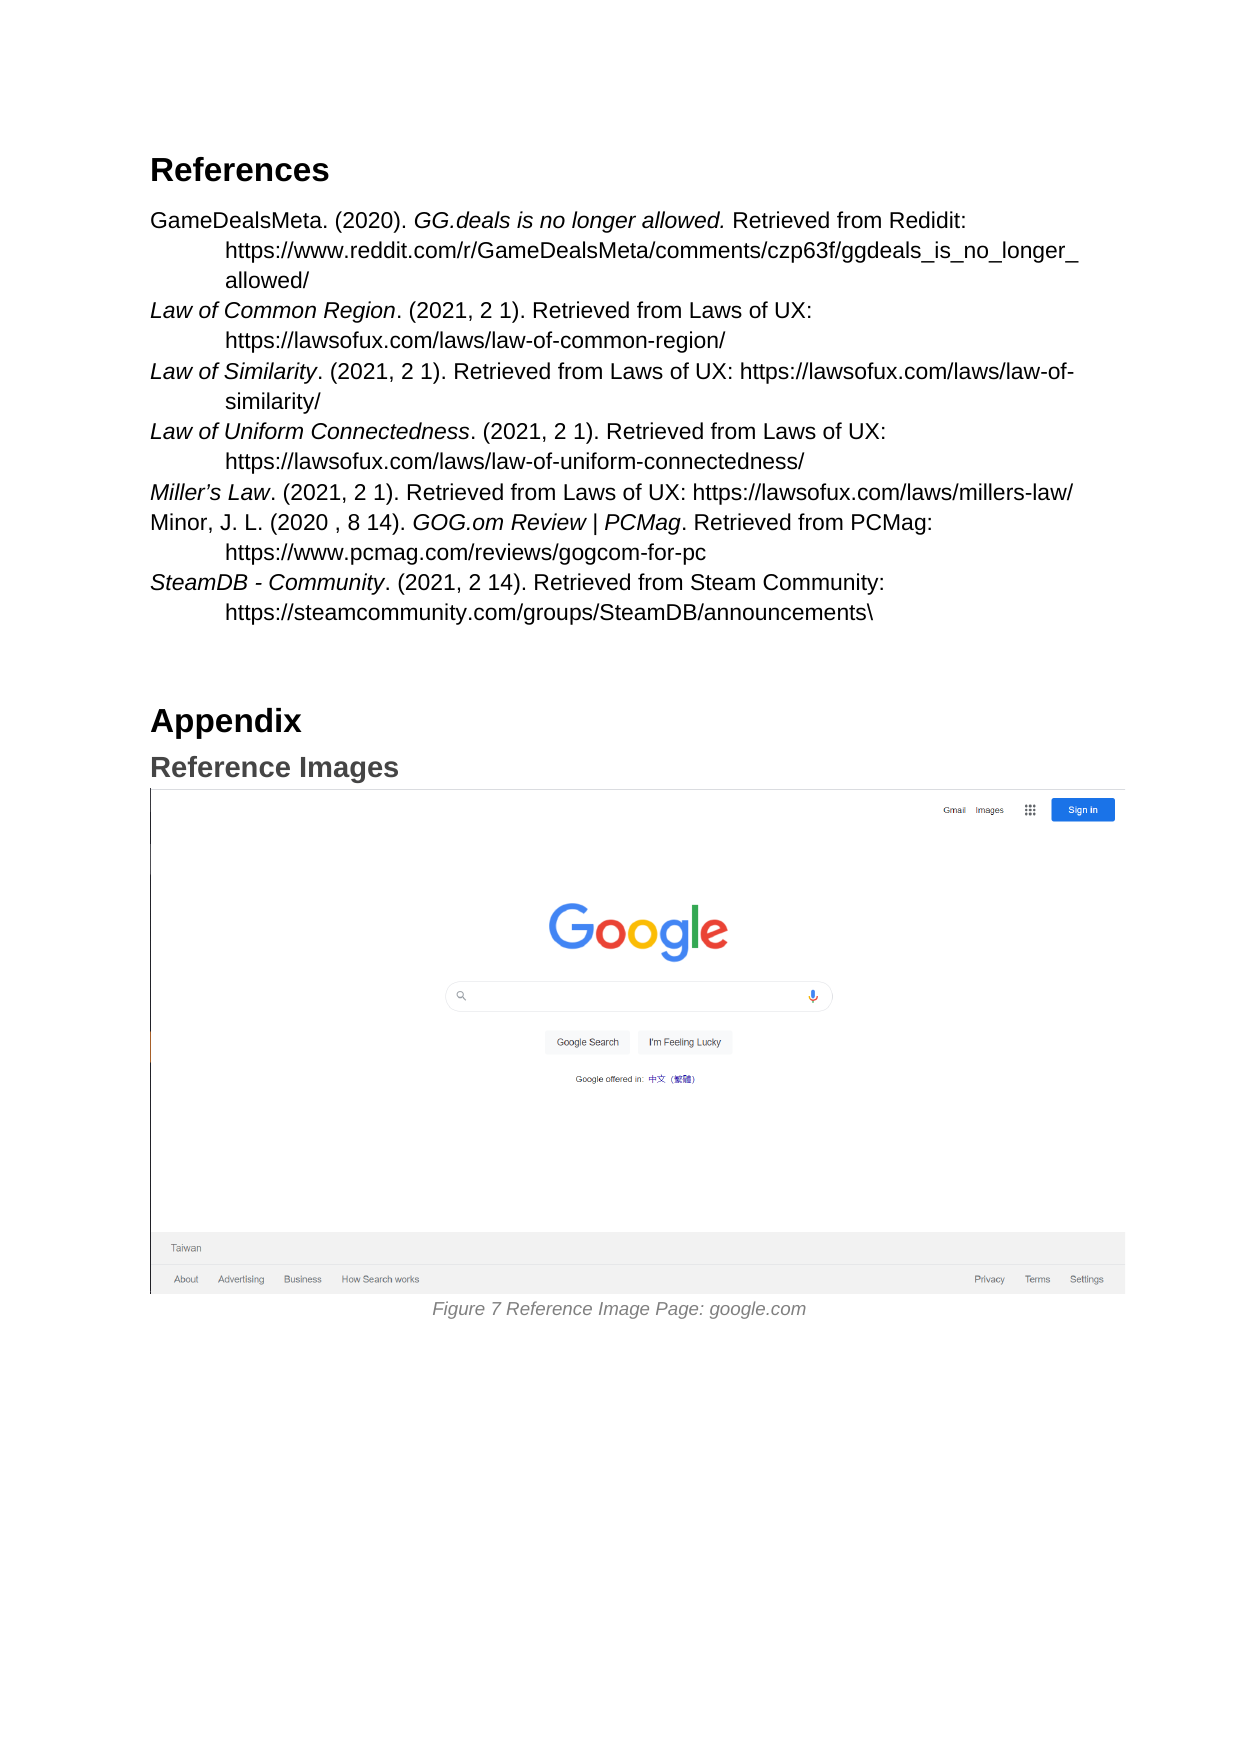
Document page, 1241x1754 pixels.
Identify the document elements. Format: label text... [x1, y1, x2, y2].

text Reference Images [150, 750, 1090, 783]
picture [150, 788, 1125, 1294]
subtitle Appendix [150, 701, 1090, 740]
text Figure 7 Reference Image Page: google.com [150, 1298, 1090, 1319]
